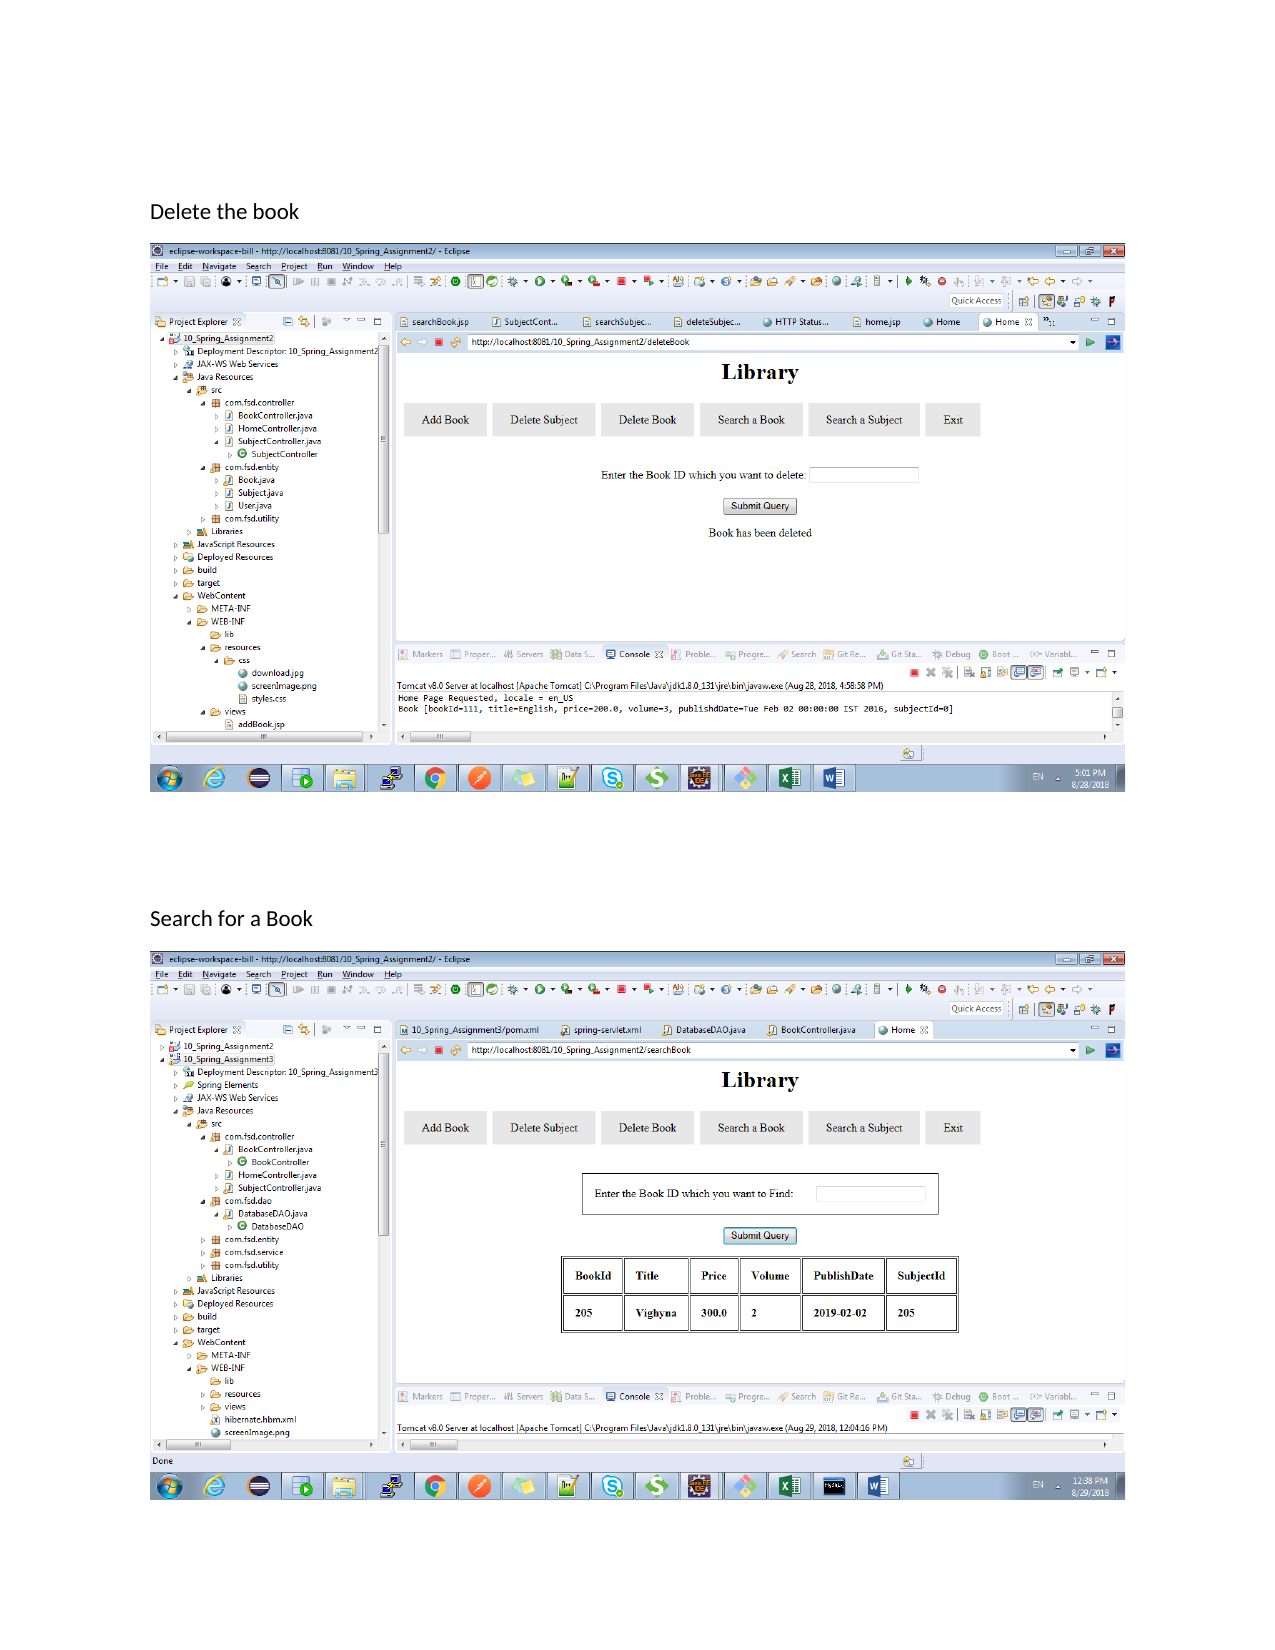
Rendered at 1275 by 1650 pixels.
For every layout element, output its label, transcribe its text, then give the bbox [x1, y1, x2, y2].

text Delete the book [150, 197, 1125, 225]
text Search for a Book [150, 904, 1125, 932]
picture [150, 243, 1125, 792]
picture [150, 951, 1125, 1500]
